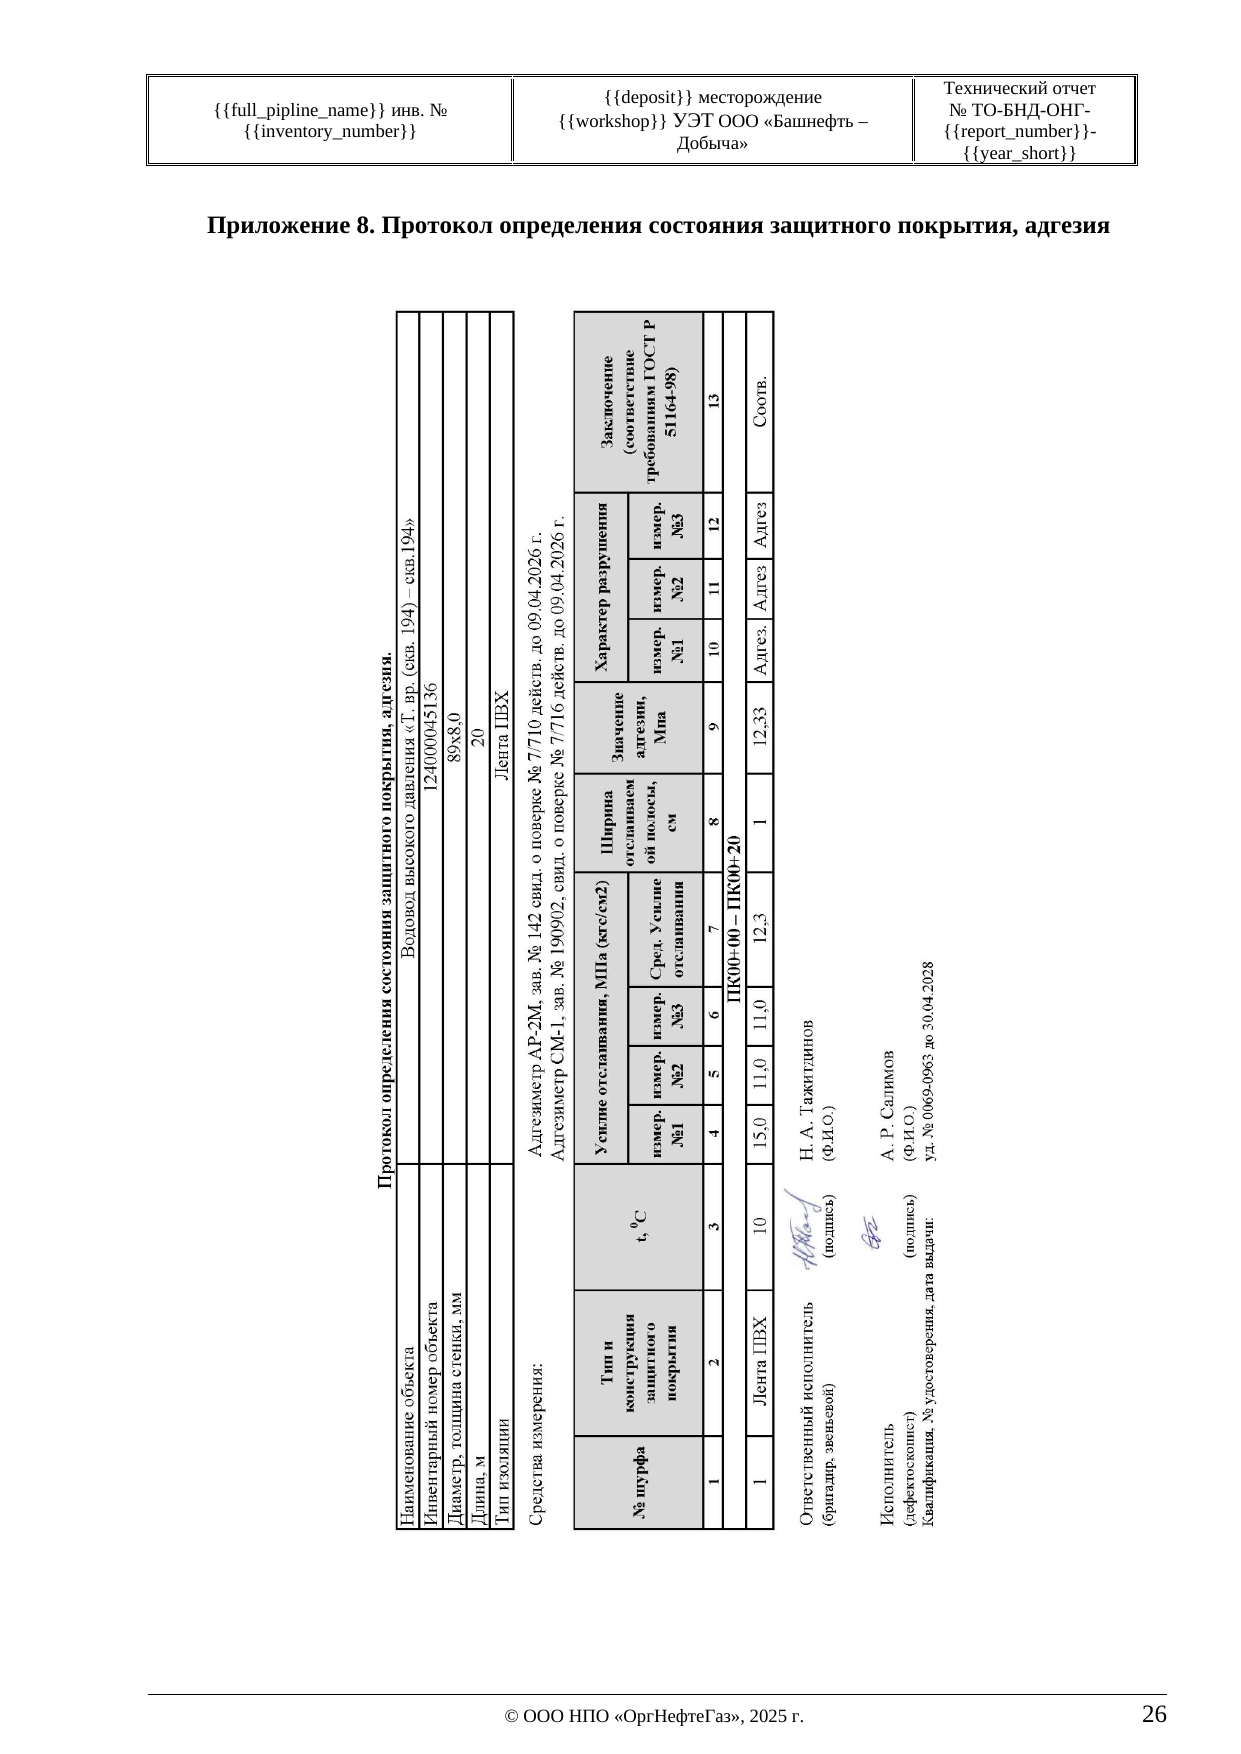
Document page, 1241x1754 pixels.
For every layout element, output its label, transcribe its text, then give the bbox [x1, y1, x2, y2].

subtitle Приложение 8. Протокол определения состояния защитного покрытия, адгезия [148, 210, 1167, 239]
picture [339, 270, 972, 1580]
